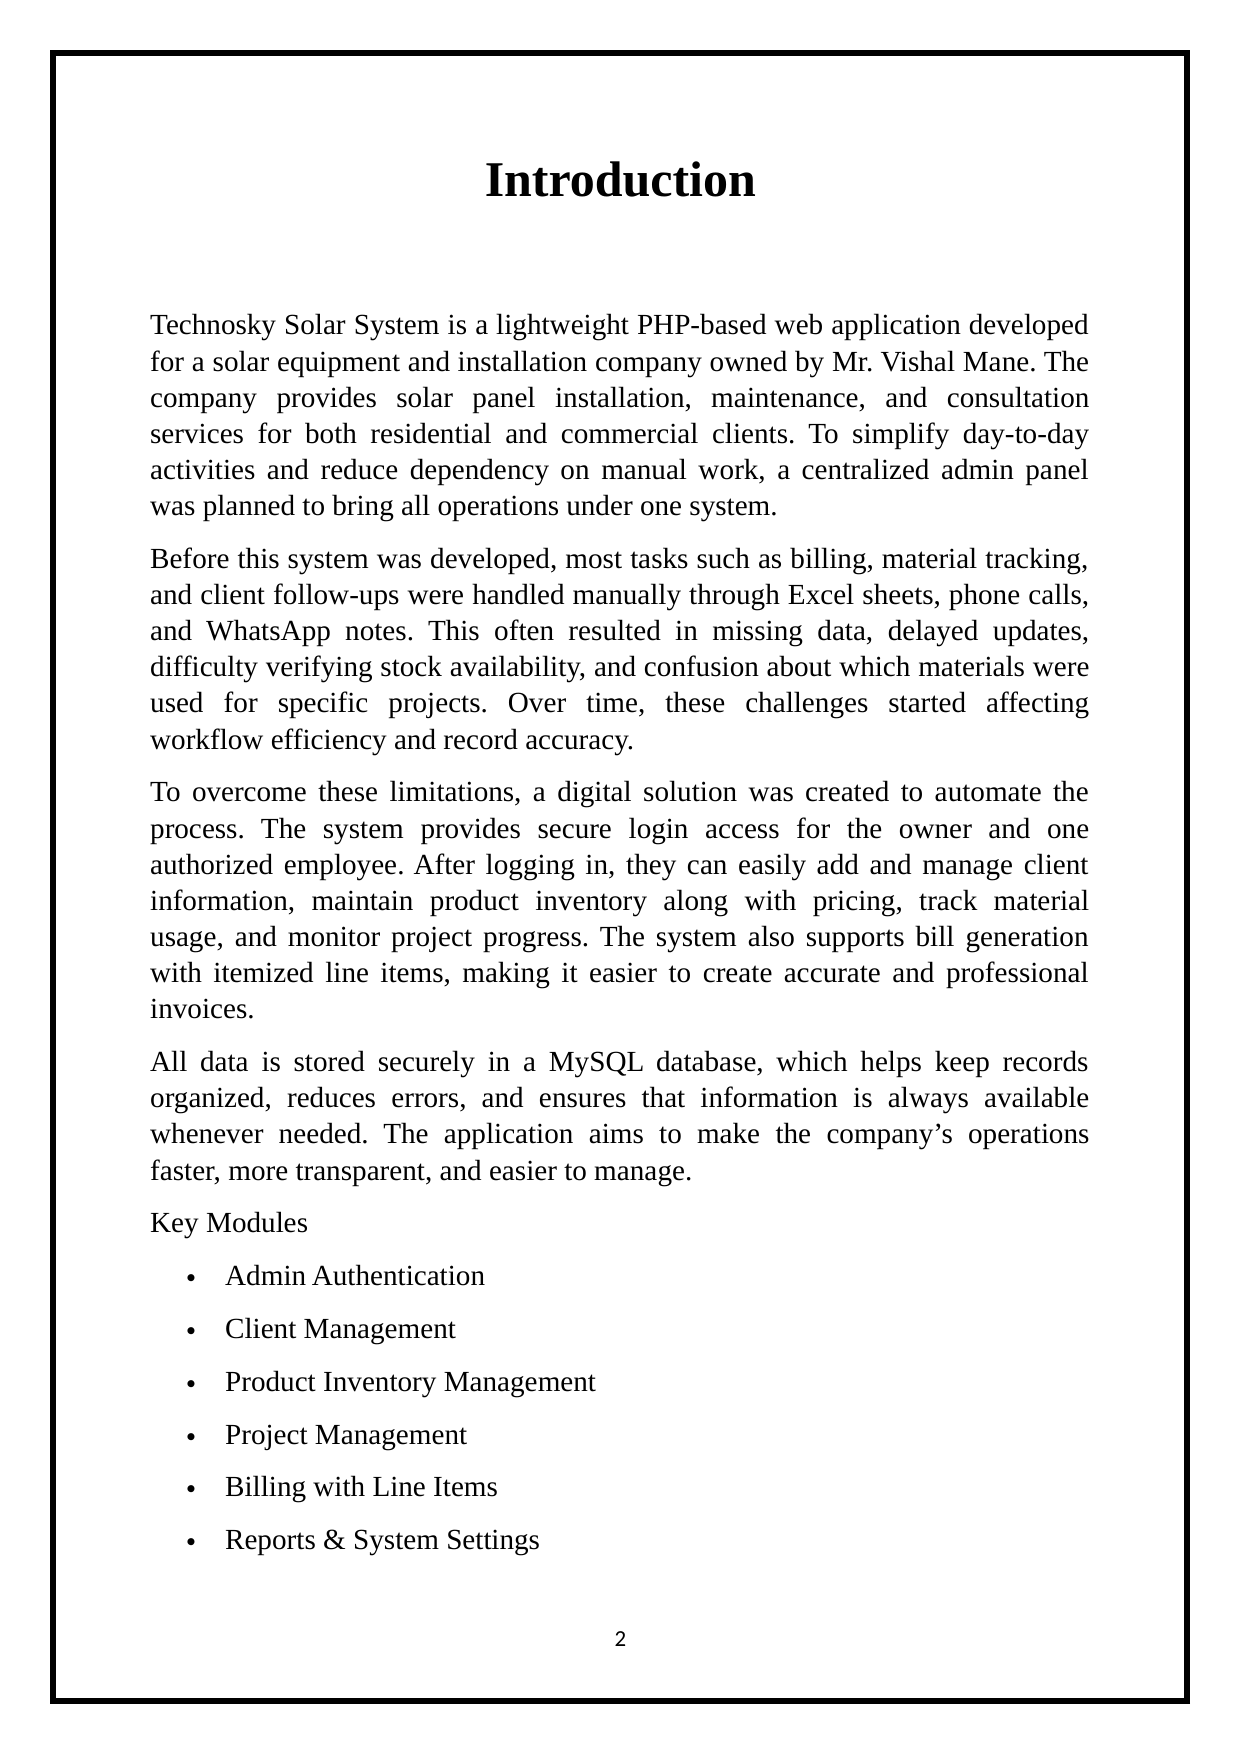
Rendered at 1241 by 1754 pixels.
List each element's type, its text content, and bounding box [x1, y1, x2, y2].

text Introduction [150, 150, 1090, 207]
text Before this system was developed, most tasks such as billing, material tracking, and client follow-ups were handled manually through Excel sheets, phone calls, and WhatsApp notes. This often resulted in missing data, delayed updates, difficulty verifying stock availability, and confusion about which materials were used for specific projects. Over time, these challenges started affecting workflow efficiency and record accuracy. [150, 541, 1090, 755]
list Reports & System Settings [187, 1522, 1090, 1556]
text All data is stored securely in a MySQL database, which helps keep records organized, reduces errors, and ensures that information is always available whenever needed. The application aims to make the company’s operations faster, more transparent, and easier to manage. [150, 1044, 1090, 1186]
text Key Modules [150, 1206, 1090, 1239]
list Admin Authentication [187, 1258, 1090, 1292]
text Technosky Solar System is a lightweight PHP-based web application developed for a solar equipment and installation company owned by Mr. Vishal Mane. The company provides solar panel installation, maintenance, and consultation services for both residential and commercial clients. To simplify day-to-day activities and reduce dependency on manual work, a centralized admin panel was planned to bring all operations under one system. [150, 307, 1090, 522]
list Client Management [187, 1311, 1090, 1345]
list Product Inventory Management [187, 1364, 1090, 1397]
text To overcome these limitations, a digital solution was created to automate the process. The system provides secure login access for the owner and one authorized employee. After logging in, they can easily add and manage client information, maintain product inventory along with pricing, track material usage, and monitor project progress. The system also supports bill generation with itemized line items, making it easier to create accurate and professional invoices. [150, 774, 1090, 1025]
list Project Management [187, 1417, 1090, 1450]
list Billing with Line Items [187, 1469, 1090, 1503]
